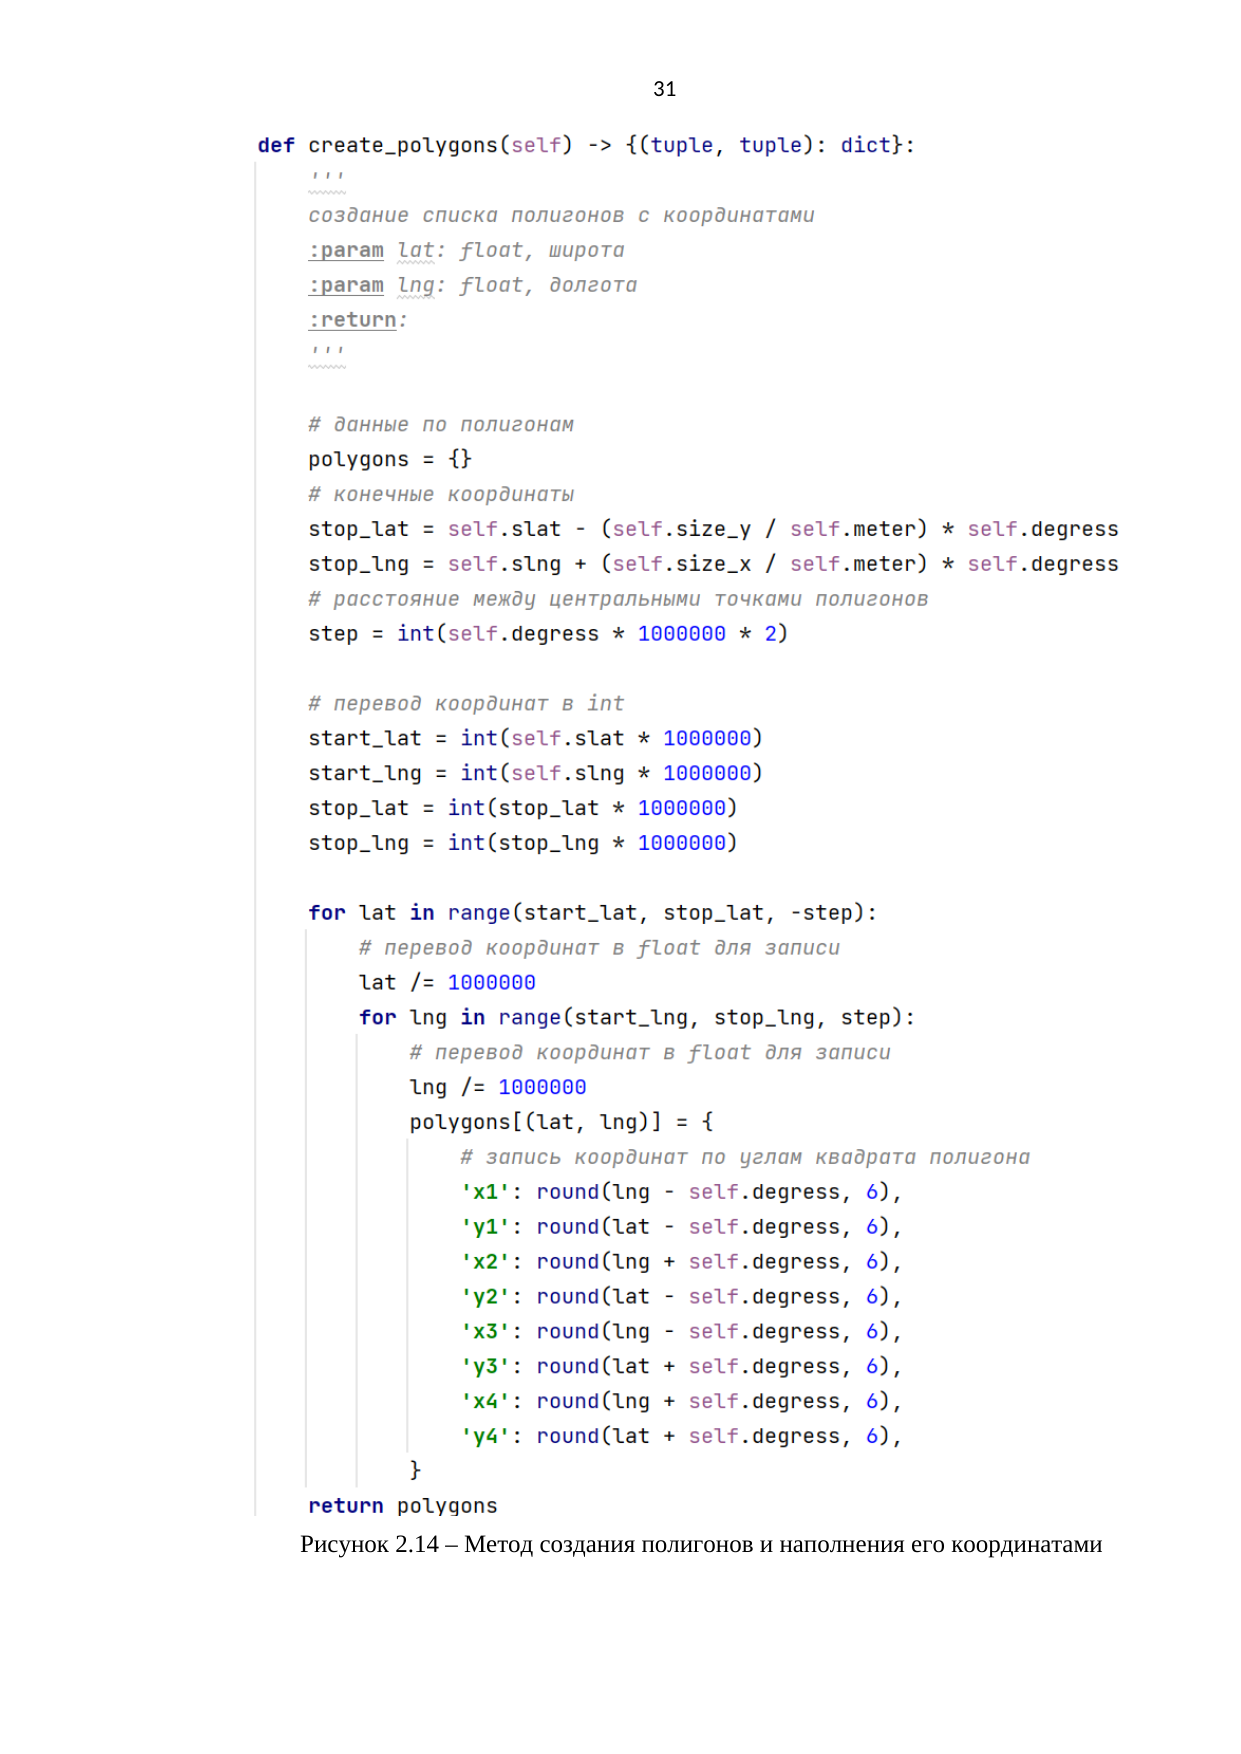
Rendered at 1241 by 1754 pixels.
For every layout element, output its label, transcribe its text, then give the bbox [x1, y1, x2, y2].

text Рисунок 2.14 – Метод создания полигонов и наполнения его координатами [177, 1529, 1152, 1558]
picture [251, 130, 1226, 1516]
